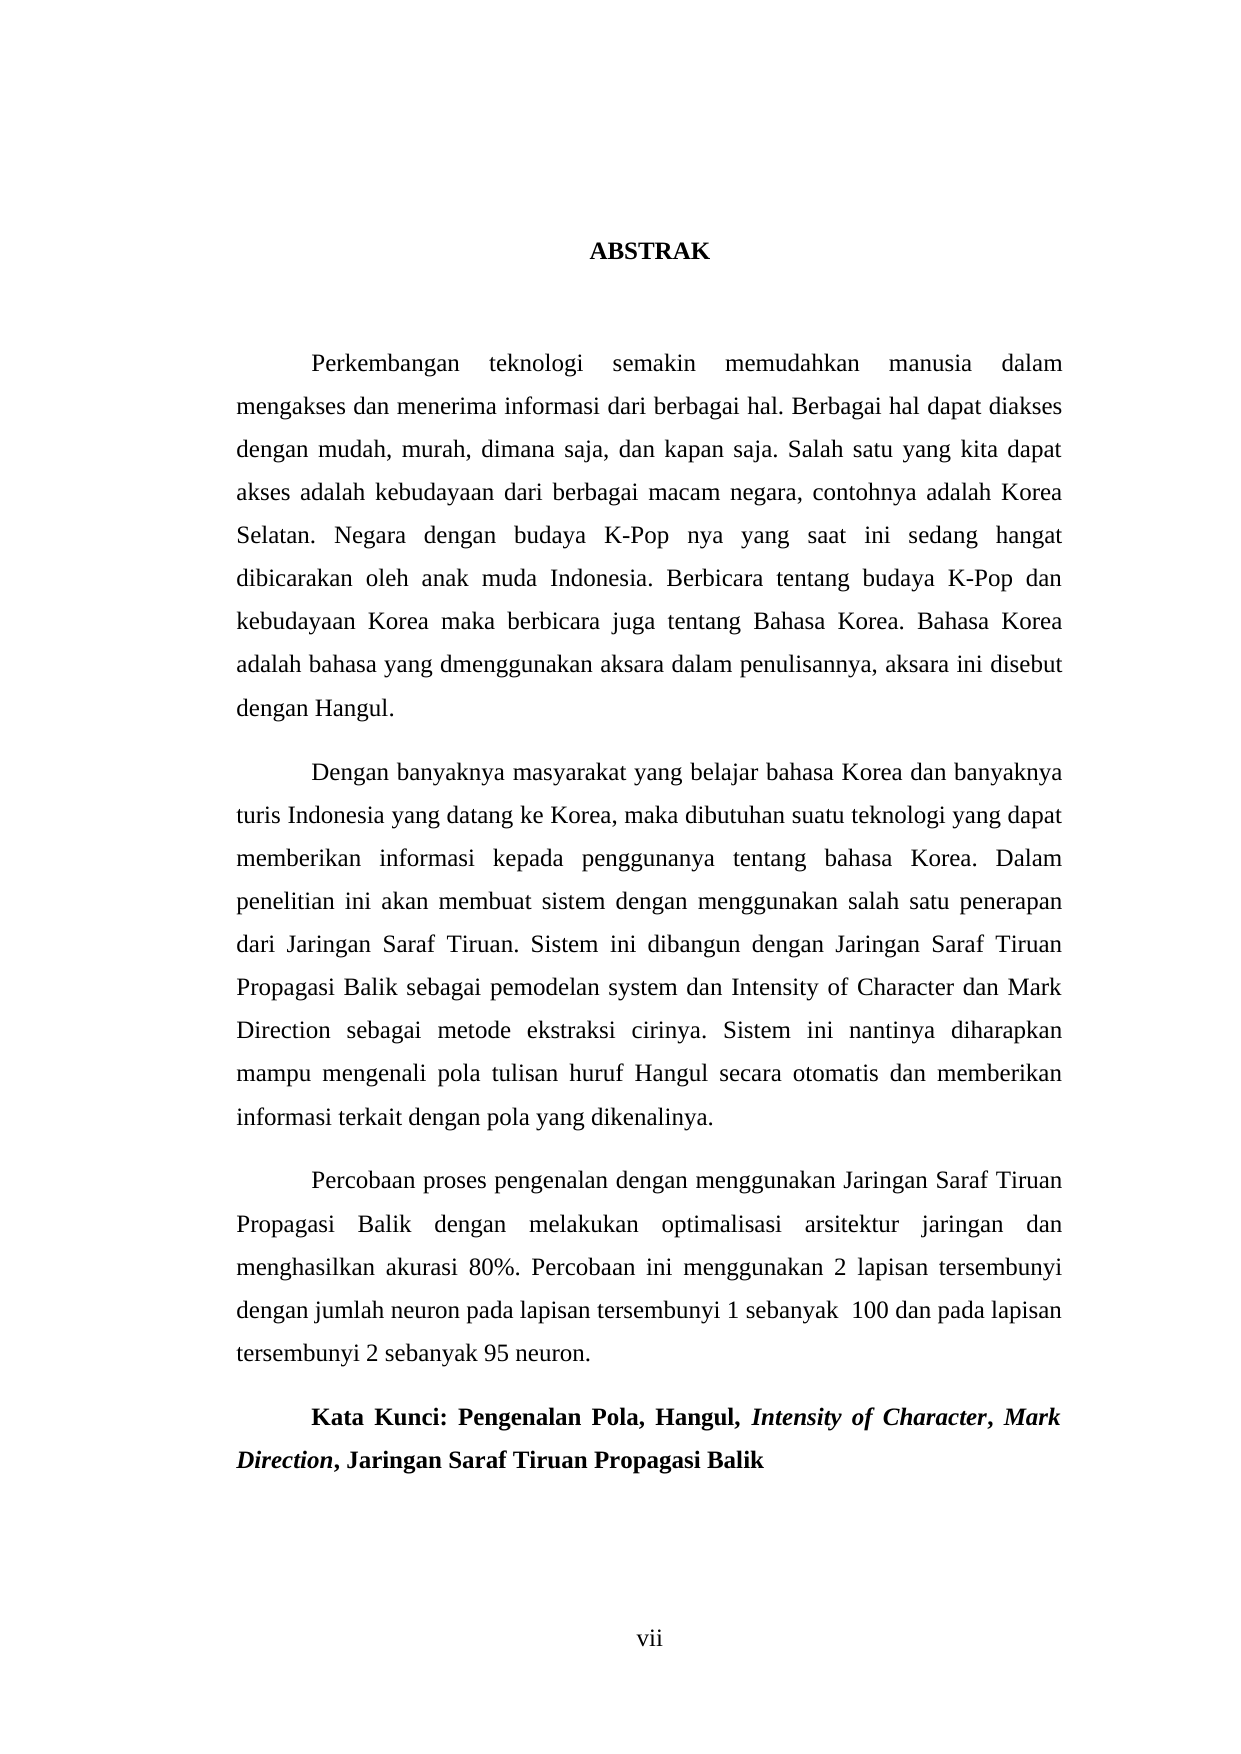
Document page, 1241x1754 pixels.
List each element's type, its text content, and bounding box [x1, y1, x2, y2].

text Percobaan proses pengenalan dengan menggunakan Jaringan Saraf Tiruan Propagasi Balik dengan melakukan optimalisasi arsitektur jaringan dan menghasilkan akurasi 80%. Percobaan ini menggunakan 2 lapisan tersembunyi dengan jumlah neuron pada lapisan tersembunyi 1 sebanyak 100 dan pada lapisan tersembunyi 2 sebanyak 95 neuron. [236, 1166, 1063, 1367]
text Dengan banyaknya masyarakat yang belajar bahasa Korea dan banyaknya turis Indonesia yang datang ke Korea, maka dibutuhan suatu teknologi yang dapat memberikan informasi kepada penggunanya tentang bahasa Korea. Dalam penelitian ini akan membuat sistem dengan menggunakan salah satu penerapan dari Jaringan Saraf Tiruan. Sistem ini dibangun dengan Jaringan Saraf Tiruan Propagasi Balik sebagai pemodelan system dan Intensity of Character dan Mark Direction sebagai metode ekstraksi cirinya. Sistem ini nantinya diharapkan mampu mengenali pola tulisan huruf Hangul secara otomatis dan memberikan informasi terkait dengan pola yang dikenalinya. [236, 757, 1063, 1130]
text Kata Kunci: Pengenalan Pola, Hangul, Intensity of Character, Mark Direction, Jaringan Saraf Tiruan Propagasi Balik [236, 1402, 1063, 1474]
subtitle ABSTRAK [236, 236, 1063, 265]
text Perkembangan teknologi semakin memudahkan manusia dalam mengakses dan menerima informasi dari berbagai hal. Berbagai hal dapat diakses dengan mudah, murah, dimana saja, dan kapan saja. Salah satu yang kita dapat akses adalah kebudayaan dari berbagai macam negara, contohnya adalah Korea Selatan. Negara dengan budaya K-Pop nya yang saat ini sedang hangat dibicarakan oleh anak muda Indonesia. Berbicara tentang budaya K-Pop dan kebudayaan Korea maka berbicara juga tentang Bahasa Korea. Bahasa Korea adalah bahasa yang dmenggunakan aksara dalam penulisannya, aksara ini disebut dengan Hangul. [236, 348, 1063, 721]
